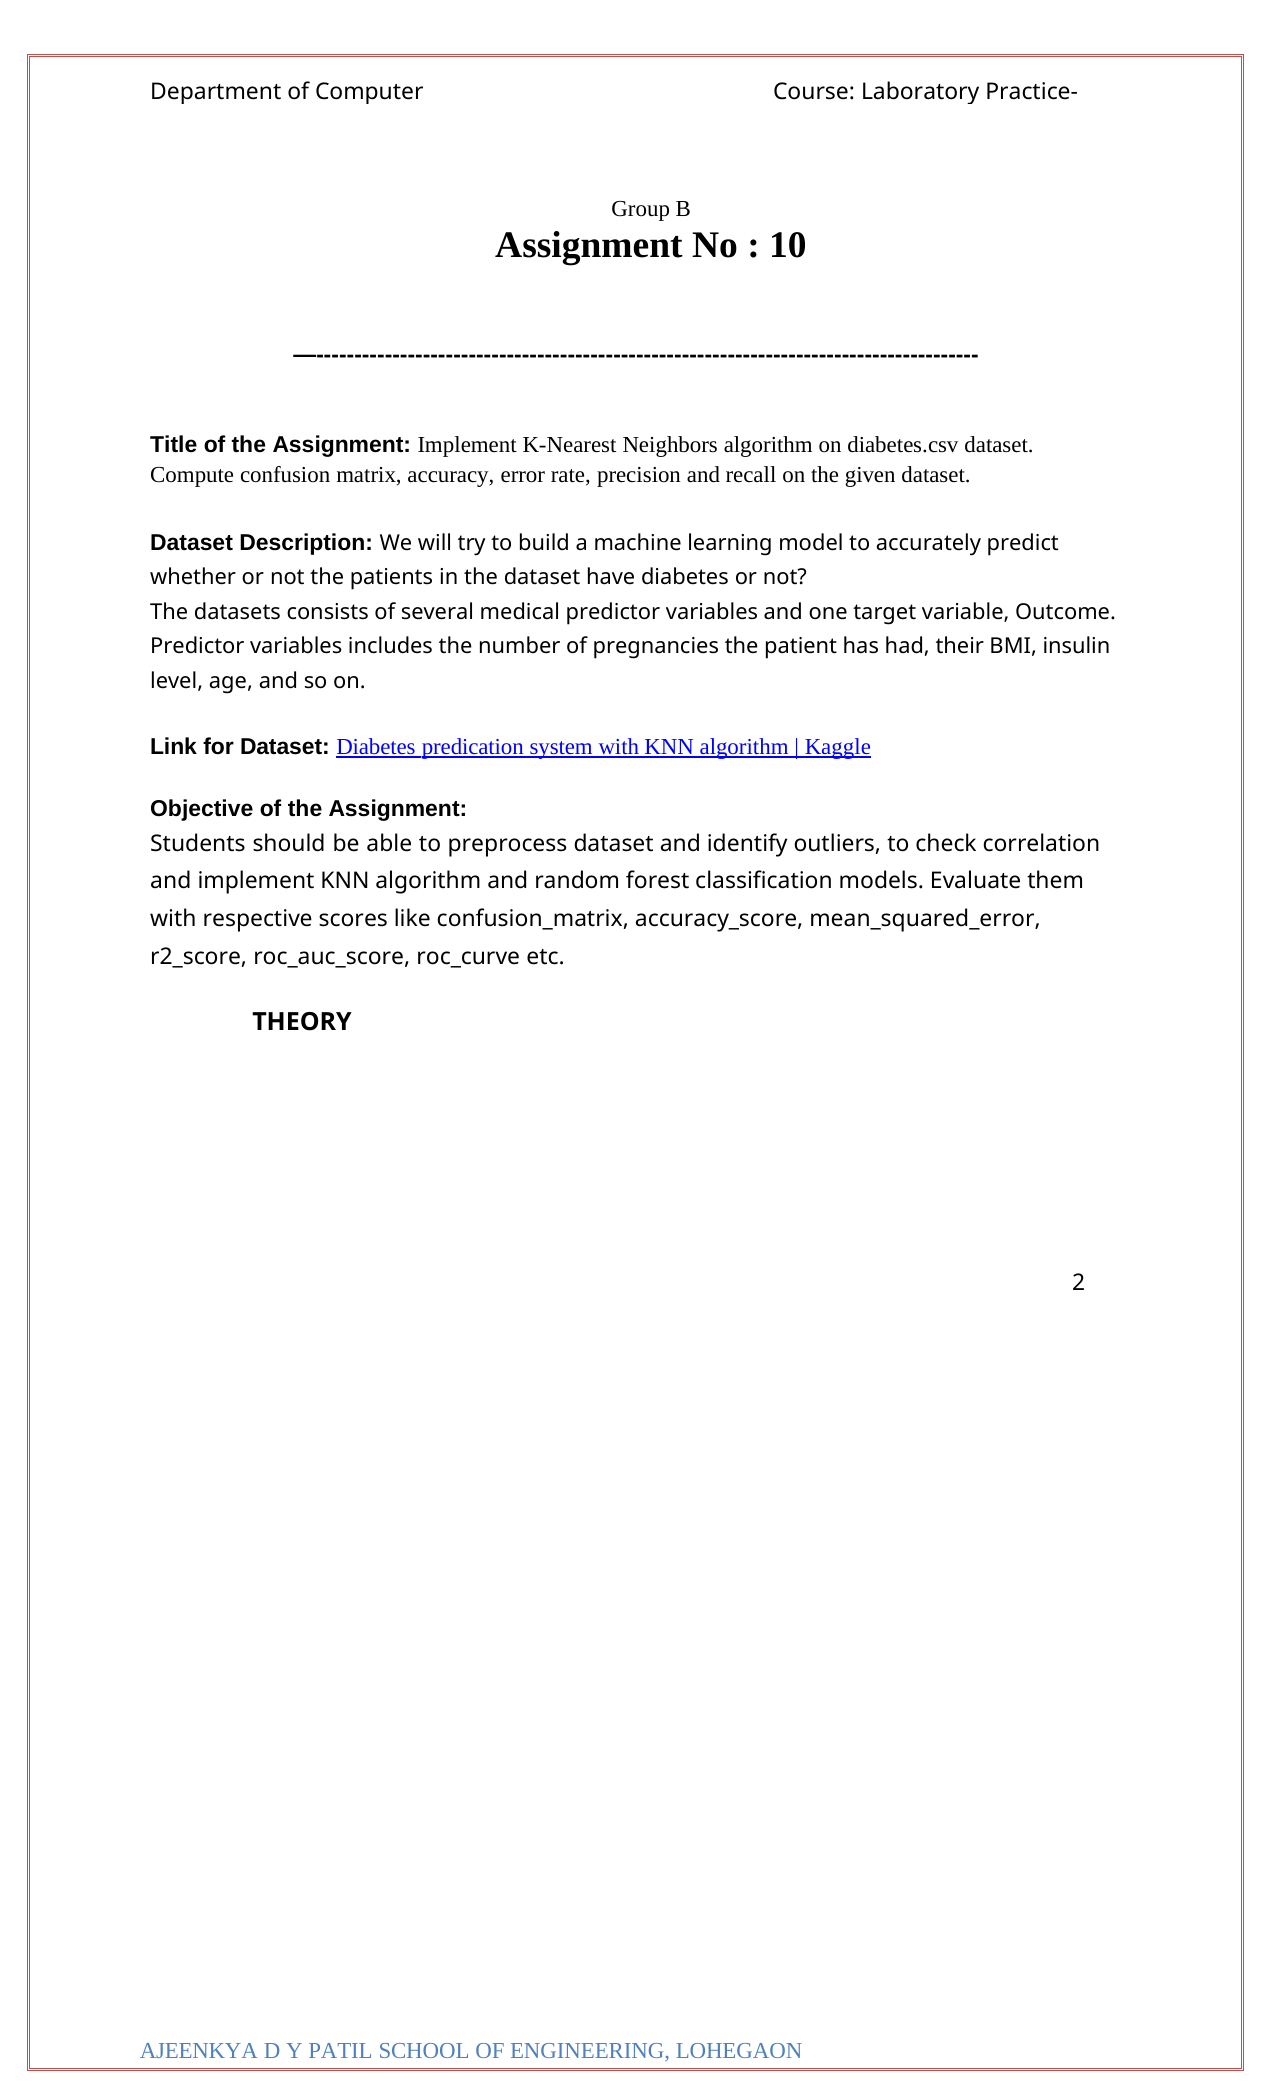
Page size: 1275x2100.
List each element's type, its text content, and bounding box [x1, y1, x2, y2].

text —--------------------------------------------------------------------------------------- [30, 341, 1241, 368]
text 2 [30, 1266, 1085, 1297]
text THEORY [30, 1004, 1241, 1038]
text AJEENKYA D Y PATIL SCHOOL OF ENGINEERING, LOHEGAON [139, 2037, 1241, 2063]
text The datasets consists of several medical predictor variables and one target variable, Outcome. Predictor variables includes the number of pregnancies the patient has had, their BMI, insulin level, age, and so on. [150, 596, 1127, 695]
text Students should be able to preprocess dataset and identify outliers, to check correlation and implement KNN algorithm and random forest classification models. Evaluate them with respective scores like confusion_matrix, accuracy_score, mean_squared_error, r2_score, roc_auc_score, roc_curve etc. [150, 826, 1127, 971]
text Objective of the Assignment: [150, 795, 1241, 821]
text Dataset Description: We will try to build a machine learning model to accurately predict whether or not the patients in the dataset have diabetes or not? [150, 527, 1127, 591]
text Title of the Assignment: Implement K-Nearest Neighbors algorithm on diabetes.csv dataset. Compute confusion matrix, accuracy, error rate, precision and recall on the given dataset. [150, 431, 1084, 488]
subtitle Assignment No : 10 [57, 222, 1241, 266]
text Link for Dataset: Diabetes predication system with KNN algorithm | Kaggle [150, 733, 1241, 760]
text Group B [58, 195, 1241, 221]
